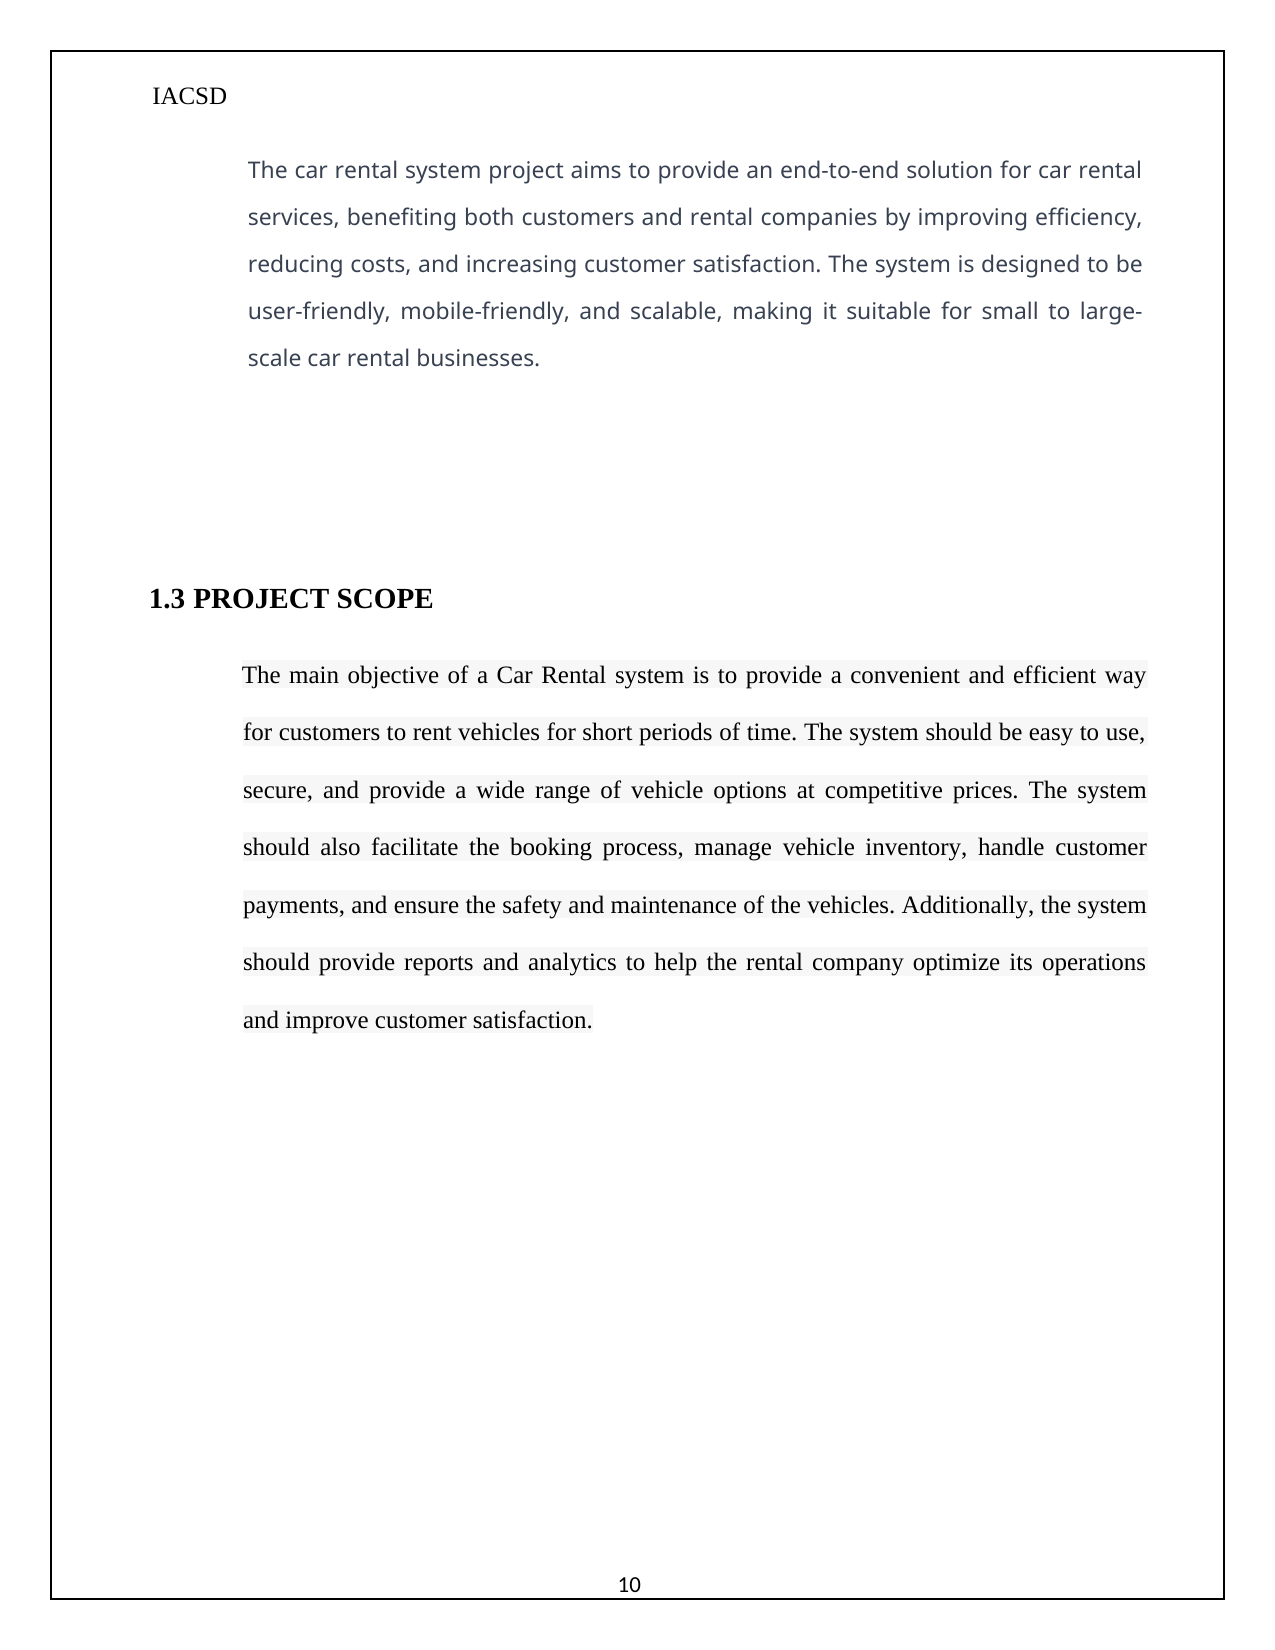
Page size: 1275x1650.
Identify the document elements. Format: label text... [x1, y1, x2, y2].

subtitle 1.3 PROJECT SCOPE [148, 581, 1148, 614]
text The car rental system project aims to provide an end-to-end solution for car rental services, benefiting both customers and rental companies by improving efficiency, reducing costs, and increasing customer satisfaction. The system is designed to be user-friendly, mobile-friendly, and scalable, making it suitable for small to large-scale car rental businesses. [248, 154, 1143, 373]
text The main objective of a Car Rental system is to provide a convenient and efficient way for customers to rent vehicles for short periods of time. The system should be easy to use, secure, and provide a wide range of vehicle options at competitive prices. The system should also facilitate the booking process, manage vehicle inventory, handle customer payments, and ensure the safety and maintenance of the vehicles. Additionally, the system should provide reports and analytics to help the rental company optimize its operations and improve customer satisfaction. [242, 688, 1148, 1033]
